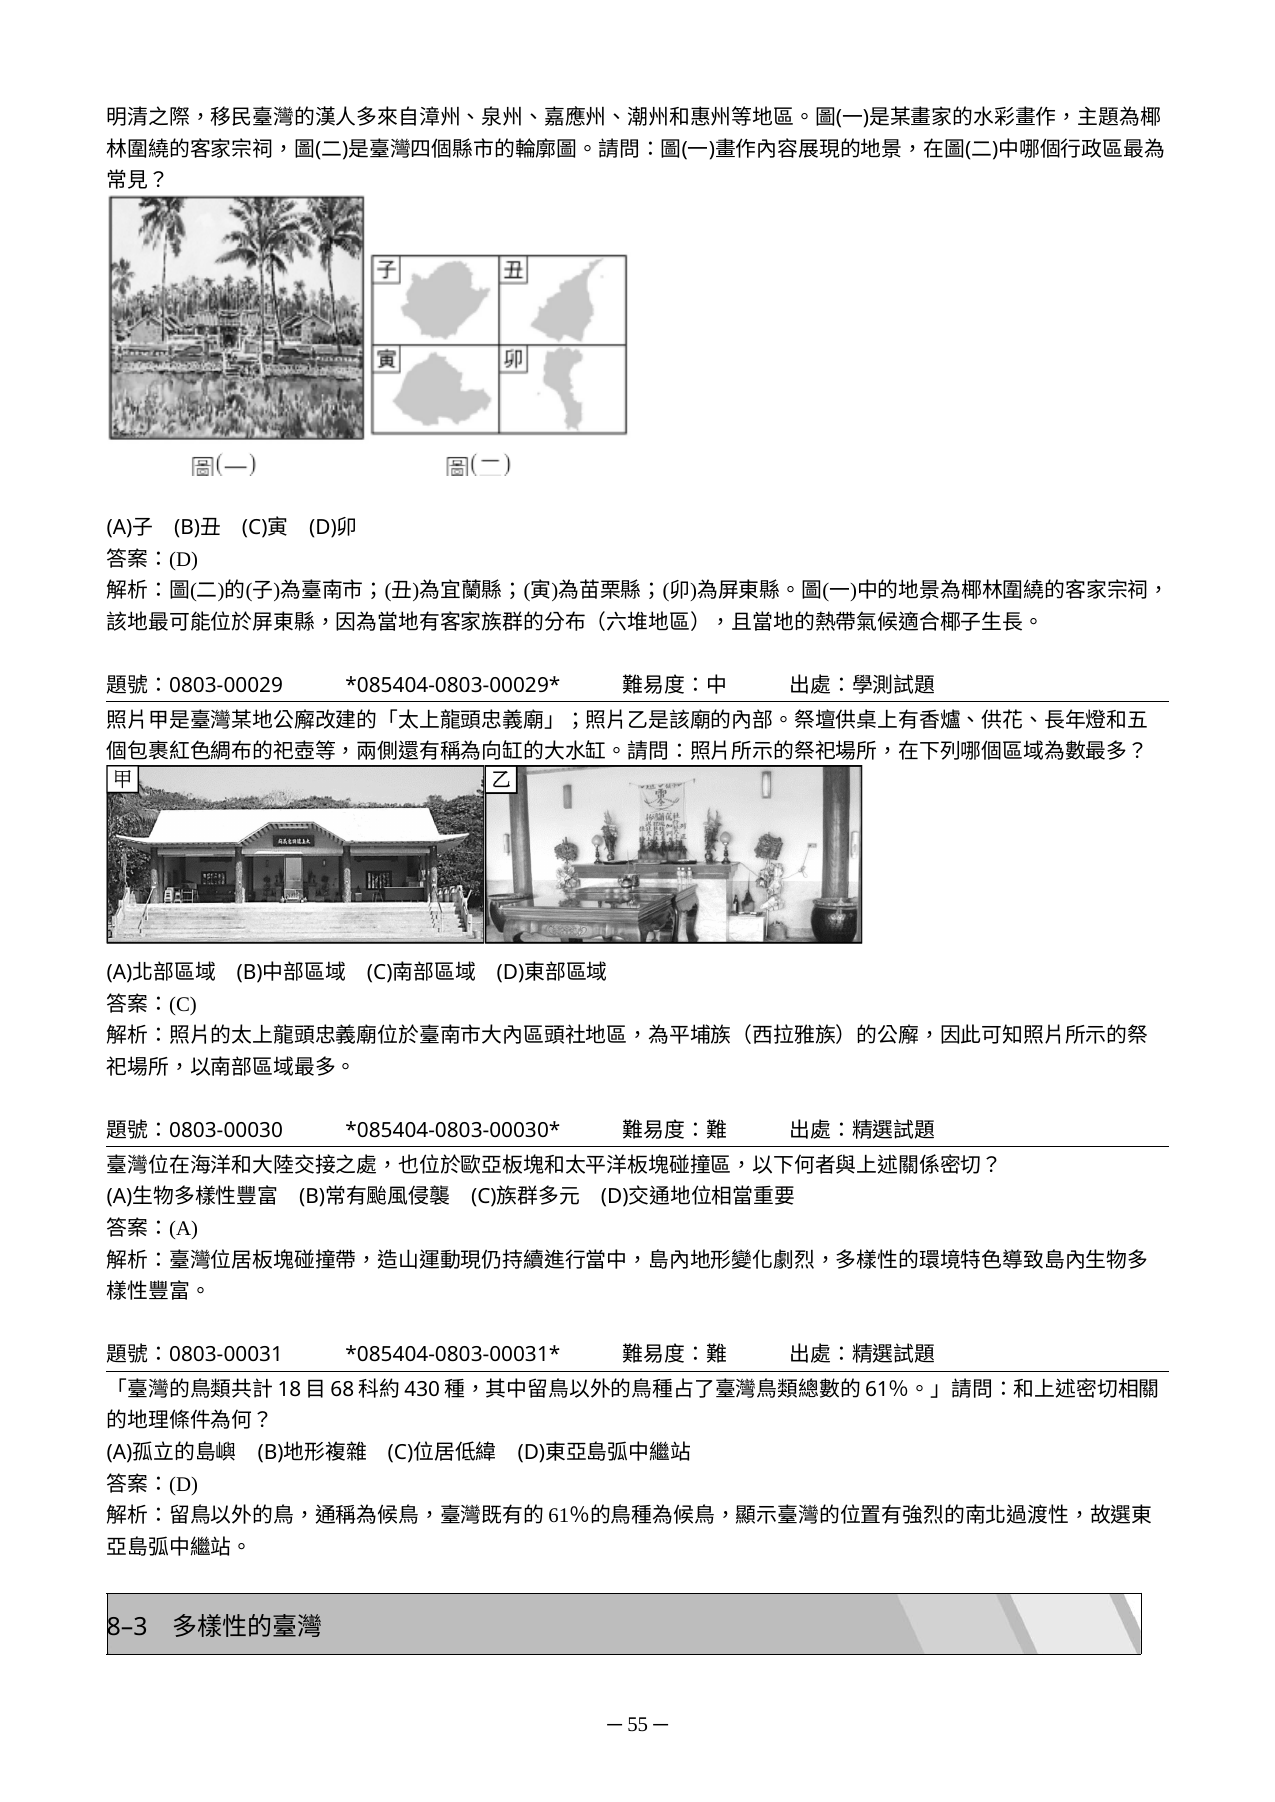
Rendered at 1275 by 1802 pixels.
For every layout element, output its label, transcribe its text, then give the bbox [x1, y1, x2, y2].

text 解析：留鳥以外的鳥，通稱為候鳥，臺灣既有的61％的鳥種為候鳥，顯示臺灣的位置有強烈的南北過渡性，故選東亞島弧中繼站。 [106, 1498, 1169, 1561]
text 答案：(D) [106, 542, 1169, 573]
text 答案：(A) [106, 1211, 1169, 1242]
picture [106, 765, 863, 944]
text 答案：(D) [106, 1466, 1169, 1498]
text 解析：圖(二)的(子)為臺南市；(丑)為宜蘭縣；(寅)為苗栗縣；(卯)為屏東縣。圖(一)中的地景為椰林圍繞的客家宗祠，該地最可能位於屏東縣，因為當地有客家族群的分布（六堆地區），且當地的熱帶氣候適合椰子生長。 [106, 573, 1169, 636]
text 明清之際，移民臺灣的漢人多來自漳州、泉州、嘉應州、潮州和惠州等地區。圖(一)是某畫家的水彩畫作，主題為椰林圍繞的客家宗祠，圖(二)是臺灣四個縣市的輪廓圖。請問：圖(一)畫作內容展現的地景，在圖(二)中哪個行政區最為常見？ (A)子 (B)丑 (C)寅 (D)卯 [106, 100, 1169, 542]
text 答案：(C) [106, 987, 1169, 1018]
text 解析：臺灣位居板塊碰撞帶，造山運動現仍持續進行當中，島內地形變化劇烈，多樣性的環境特色導致島內生物多樣性豐富。 [106, 1242, 1169, 1305]
text 題號：0803-00031 *085404-0803-00031* 難易度：難 出處：精選試題 [106, 1337, 1169, 1371]
text 題號：0803-00030 *085404-0803-00030* 難易度：難 出處：精選試題 [106, 1113, 1169, 1146]
text 8–3 多樣性的臺灣 [106, 1592, 1169, 1656]
text 臺灣位在海洋和大陸交接之處，也位於歐亞板塊和太平洋板塊碰撞區，以下何者與上述關係密切？ (A)生物多樣性豐富 (B)常有颱風侵襲 (C)族群多元 (D)交通地位相當重要 [106, 1147, 1169, 1211]
text 題號：0803-00029 *085404-0803-00029* 難易度：中 出處：學測試題 [106, 668, 1169, 701]
text 「臺灣的鳥類共計18目68科約430種，其中留鳥以外的鳥種占了臺灣鳥類總數的61％。」請問：和上述密切相關的地理條件為何？ (A)孤立的島嶼 (B)地形複雜 (C)位居低緯 (D)東亞島弧中繼站 [106, 1372, 1169, 1466]
text 解析：照片的太上龍頭忠義廟位於臺南市大內區頭社地區，為平埔族（西拉雅族）的公廨，因此可知照片所示的祭祀場所，以南部區域最多。 [106, 1018, 1169, 1081]
